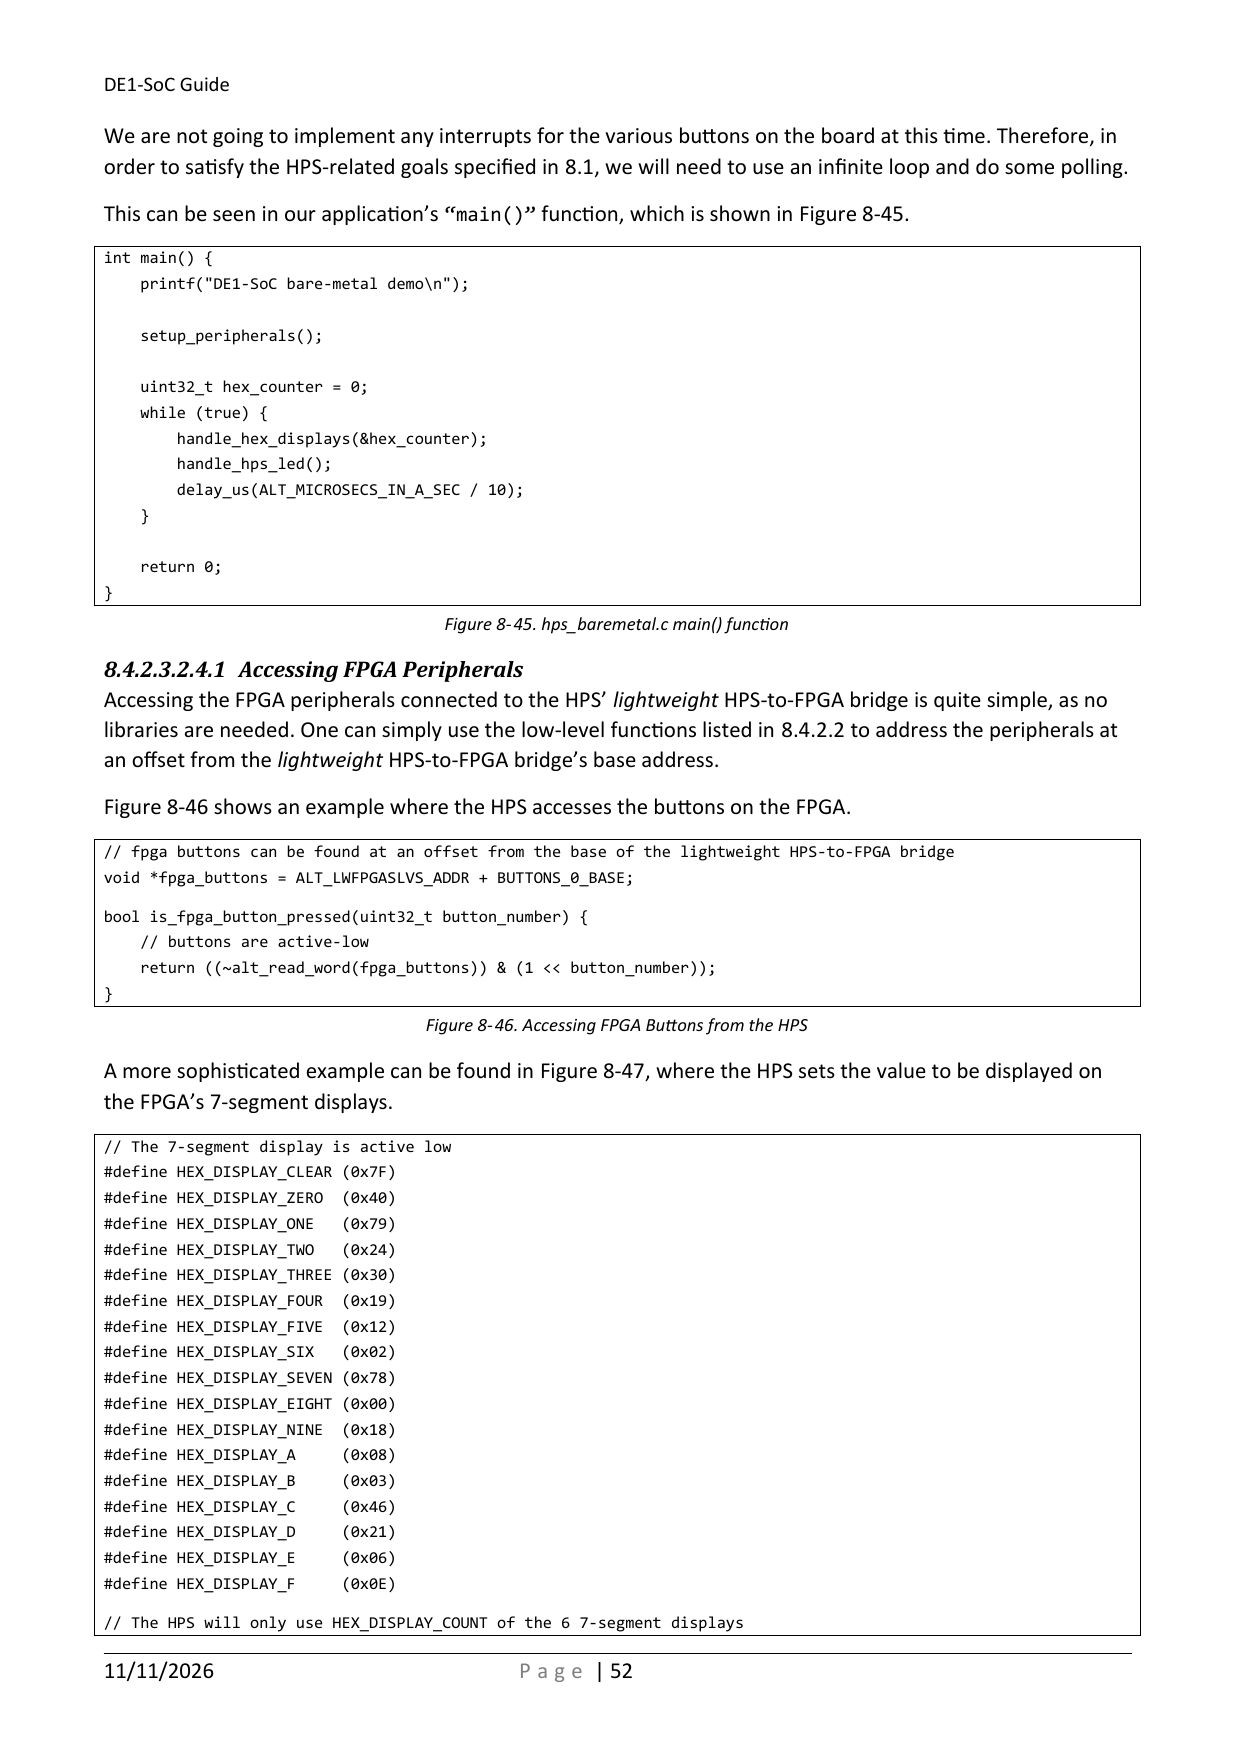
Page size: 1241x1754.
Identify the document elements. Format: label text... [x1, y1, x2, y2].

text #define HEX_DISPLAY_A (0x08) [95, 1442, 1140, 1465]
text setup_peripherals(); [95, 323, 1140, 345]
text #define HEX_DISPLAY_ONE (0x79) [95, 1211, 1140, 1233]
subtitle Accessing FPGA Peripherals [103, 656, 1132, 683]
text #define HEX_DISPLAY_C (0x46) [95, 1494, 1140, 1516]
text handle_hps_led(); [95, 451, 1140, 474]
text #define HEX_DISPLAY_FOUR (0x19) [95, 1288, 1140, 1311]
text delay_us(ALT_MICROSECS_IN_A_SEC / 10); [95, 477, 1140, 500]
text #define HEX_DISPLAY_E (0x06) [95, 1545, 1140, 1568]
text uint32_t hex_counter = 0; [95, 374, 1140, 397]
text printf("DE1-SoC bare-metal demo\n"); [95, 271, 1140, 294]
text #define HEX_DISPLAY_D (0x21) [95, 1519, 1140, 1542]
text #define HEX_DISPLAY_CLEAR (0x7F) [95, 1159, 1140, 1182]
text return 0; [95, 554, 1140, 577]
text return ((~alt_read_word(fpga_buttons)) & (1 << button_number)); [95, 955, 1140, 978]
text } [95, 503, 1140, 526]
text #define HEX_DISPLAY_THREE (0x30) [95, 1262, 1140, 1285]
text } [95, 580, 1140, 605]
text void *fpga_buttons = ALT_LWFPGASLVS_ADDR + BUTTONS_0_BASE; bool is_fpga_button_pressed(uint32_t button_number) { [95, 865, 1140, 926]
text handle_hex_displays(&hex_counter); [95, 426, 1140, 448]
text // The 7-segment display is active low [95, 1135, 1140, 1156]
text #define HEX_DISPLAY_F (0x0E) // The HPS will only use HEX_DISPLAY_COUNT of the 6 7-segment displays [95, 1571, 1140, 1635]
text Accessing the FPGA peripherals connected to the HPS’ lightweight HPS-to-FPGA bridge is quite simple, as no libraries are needed. One can simply use the low-level functions listed in 8.4.2.2 to address the peripherals at an offset from the lightweight HPS-to-FPGA bridge’s base address. [103, 685, 1132, 773]
text while (true) { [95, 400, 1140, 423]
text #define HEX_DISPLAY_FIVE (0x12) [95, 1314, 1140, 1336]
text #define HEX_DISPLAY_TWO (0x24) [95, 1237, 1140, 1259]
text } [95, 981, 1140, 1006]
text #define HEX_DISPLAY_SIX (0x02) [95, 1339, 1140, 1362]
text #define HEX_DISPLAY_ZERO (0x40) [95, 1185, 1140, 1208]
text // fpga buttons can be found at an offset from the base of the lightweight HPS-to-FPGA bridge [95, 840, 1140, 862]
text #define HEX_DISPLAY_NINE (0x18) [95, 1417, 1140, 1439]
text #define HEX_DISPLAY_EIGHT (0x00) [95, 1391, 1140, 1413]
text #define HEX_DISPLAY_SEVEN (0x78) [95, 1365, 1140, 1388]
text We are not going to implement any interrupts for the various buttons on the board at this time. Therefore, in order to satisfy the HPS-related goals specified in 8.1, we will need to use an infinite loop and do some polling. [103, 122, 1132, 180]
text int main() { [95, 247, 1140, 268]
text // buttons are active-low [95, 929, 1140, 952]
text #define HEX_DISPLAY_B (0x03) [95, 1468, 1140, 1491]
